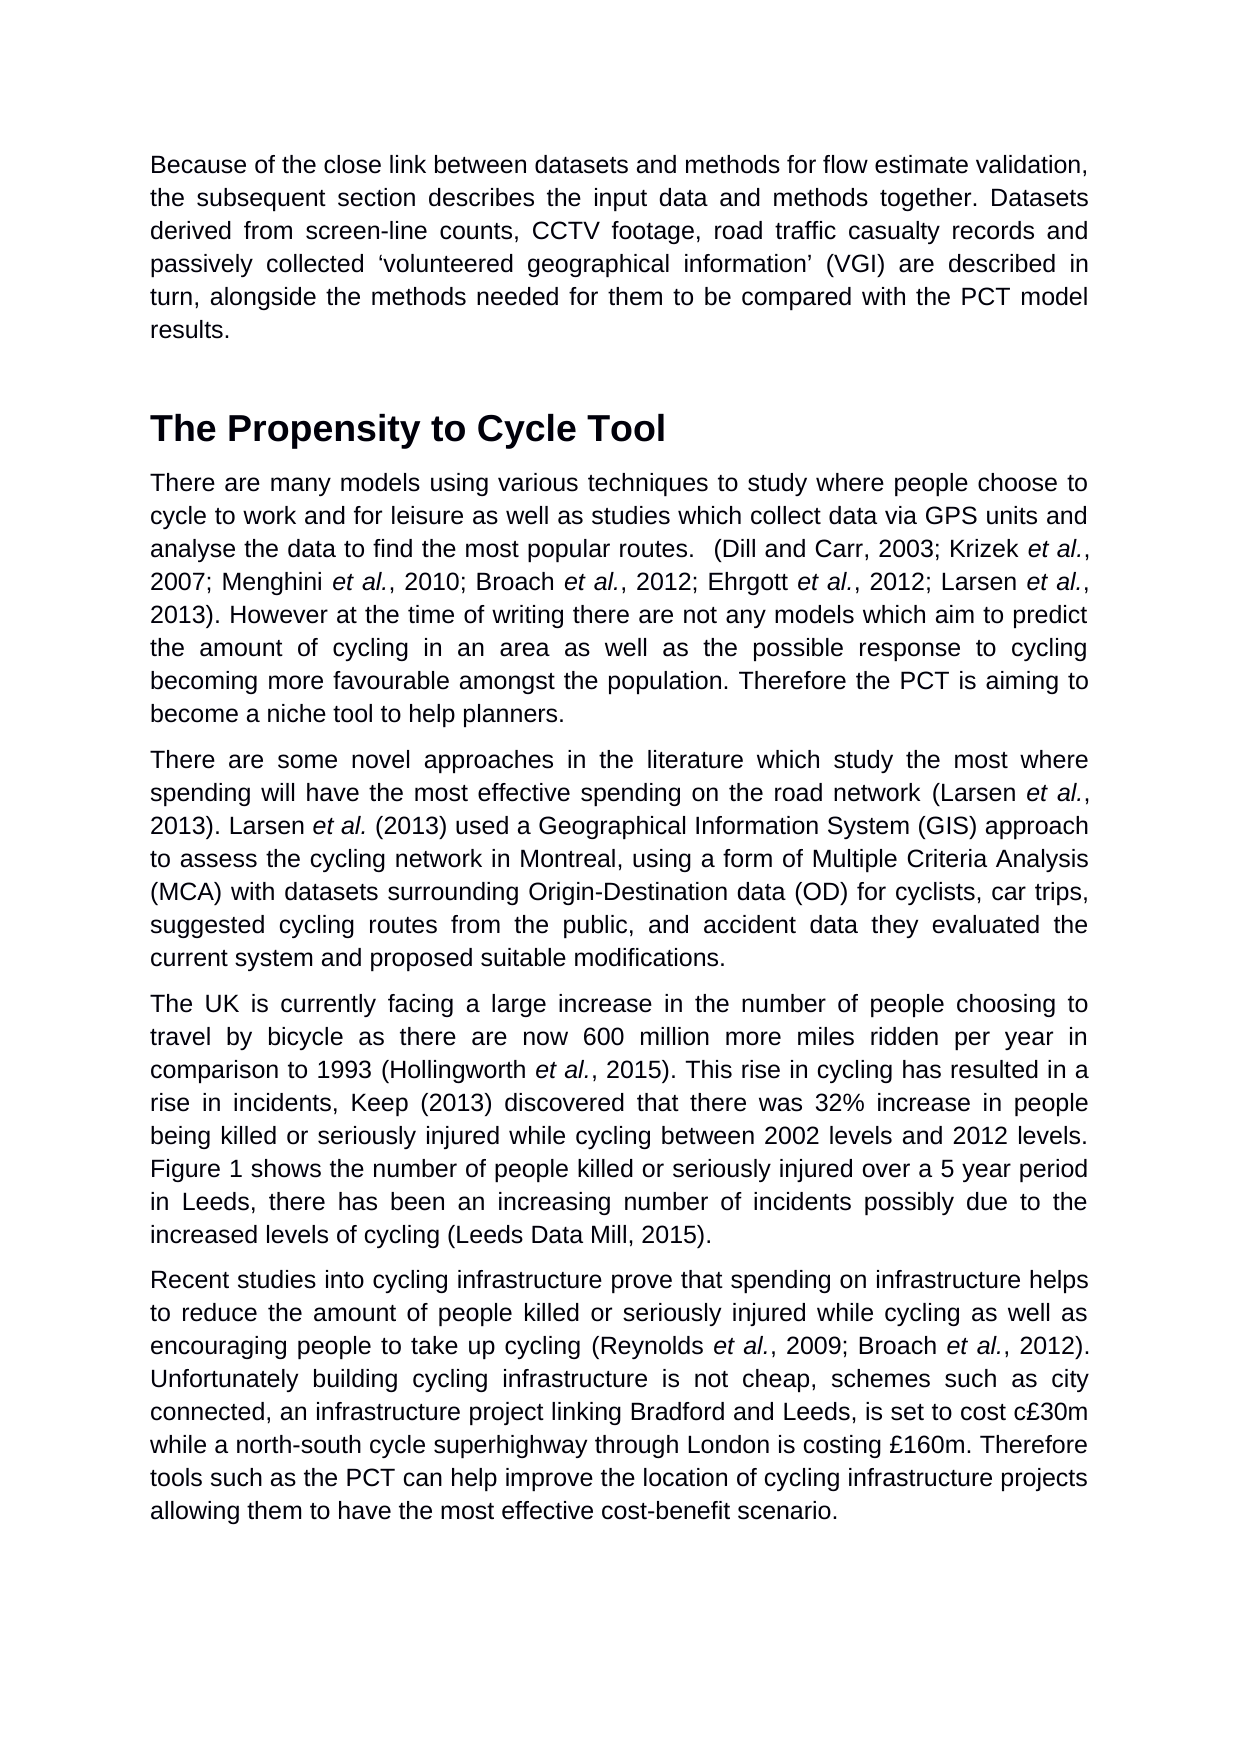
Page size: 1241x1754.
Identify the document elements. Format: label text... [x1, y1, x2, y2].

text There are some novel approaches in the literature which study the most where spending will have the most effective spending on the road network (Larsen et al., 2013). Larsen et al. (2013) used a Geographical Information System (GIS) approach to assess the cycling network in Montreal, using a form of Multiple Criteria Analysis (MCA) with datasets surrounding Origin-Destination data (OD) for cyclists, car trips, suggested cycling routes from the public, and accident data they evaluated the current system and proposed suitable modifications. [150, 745, 1090, 972]
text Recent studies into cycling infrastructure prove that spending on infrastructure helps to reduce the amount of people killed or seriously injured while cycling as well as encouraging people to take up cycling (Reynolds et al., 2009; Broach et al., 2012). Unfortunately building cycling infrastructure is not cheap, schemes such as city connected, an infrastructure project linking Bradford and Leeds, is set to cost c£30m while a north-south cycle superhighway through London is costing £160m. Therefore tools such as the PCT can help improve the location of cycling infrastructure projects allowing them to have the most effective cost-benefit scenario. [150, 1265, 1090, 1525]
subtitle The Propensity to Cycle Tool [150, 406, 1090, 449]
text The UK is currently facing a large increase in the number of people choosing to travel by bicycle as there are now 600 million more miles ridden per year in comparison to 1993 (Hollingworth et al., 2015). This rise in cycling has resulted in a rise in incidents, Keep (2013) discovered that there was 32% increase in people being killed or seriously injured while cycling between 2002 levels and 2012 levels. Figure 1 shows the number of people killed or seriously injured over a 5 year period in Leeds, there has been an increasing number of incidents possibly due to the increased levels of cycling (Leeds Data Mill, 2015). [150, 988, 1090, 1248]
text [150, 150, 1090, 344]
text There are many models using various techniques to study where people choose to cycle to work and for leisure as well as studies which collect data via GPS units and analyse the data to find the most popular routes. (Dill and Carr, 2003; Krizek et al., 2007; Menghini et al., 2010; Broach et al., 2012; Ehrgott et al., 2012; Larsen et al., 2013). However at the time of writing there are not any models which aim to predict the amount of cycling in an area as well as the possible response to cycling becoming more favourable amongst the population. Therefore the PCT is aiming to become a niche tool to help planners. [150, 468, 1090, 728]
